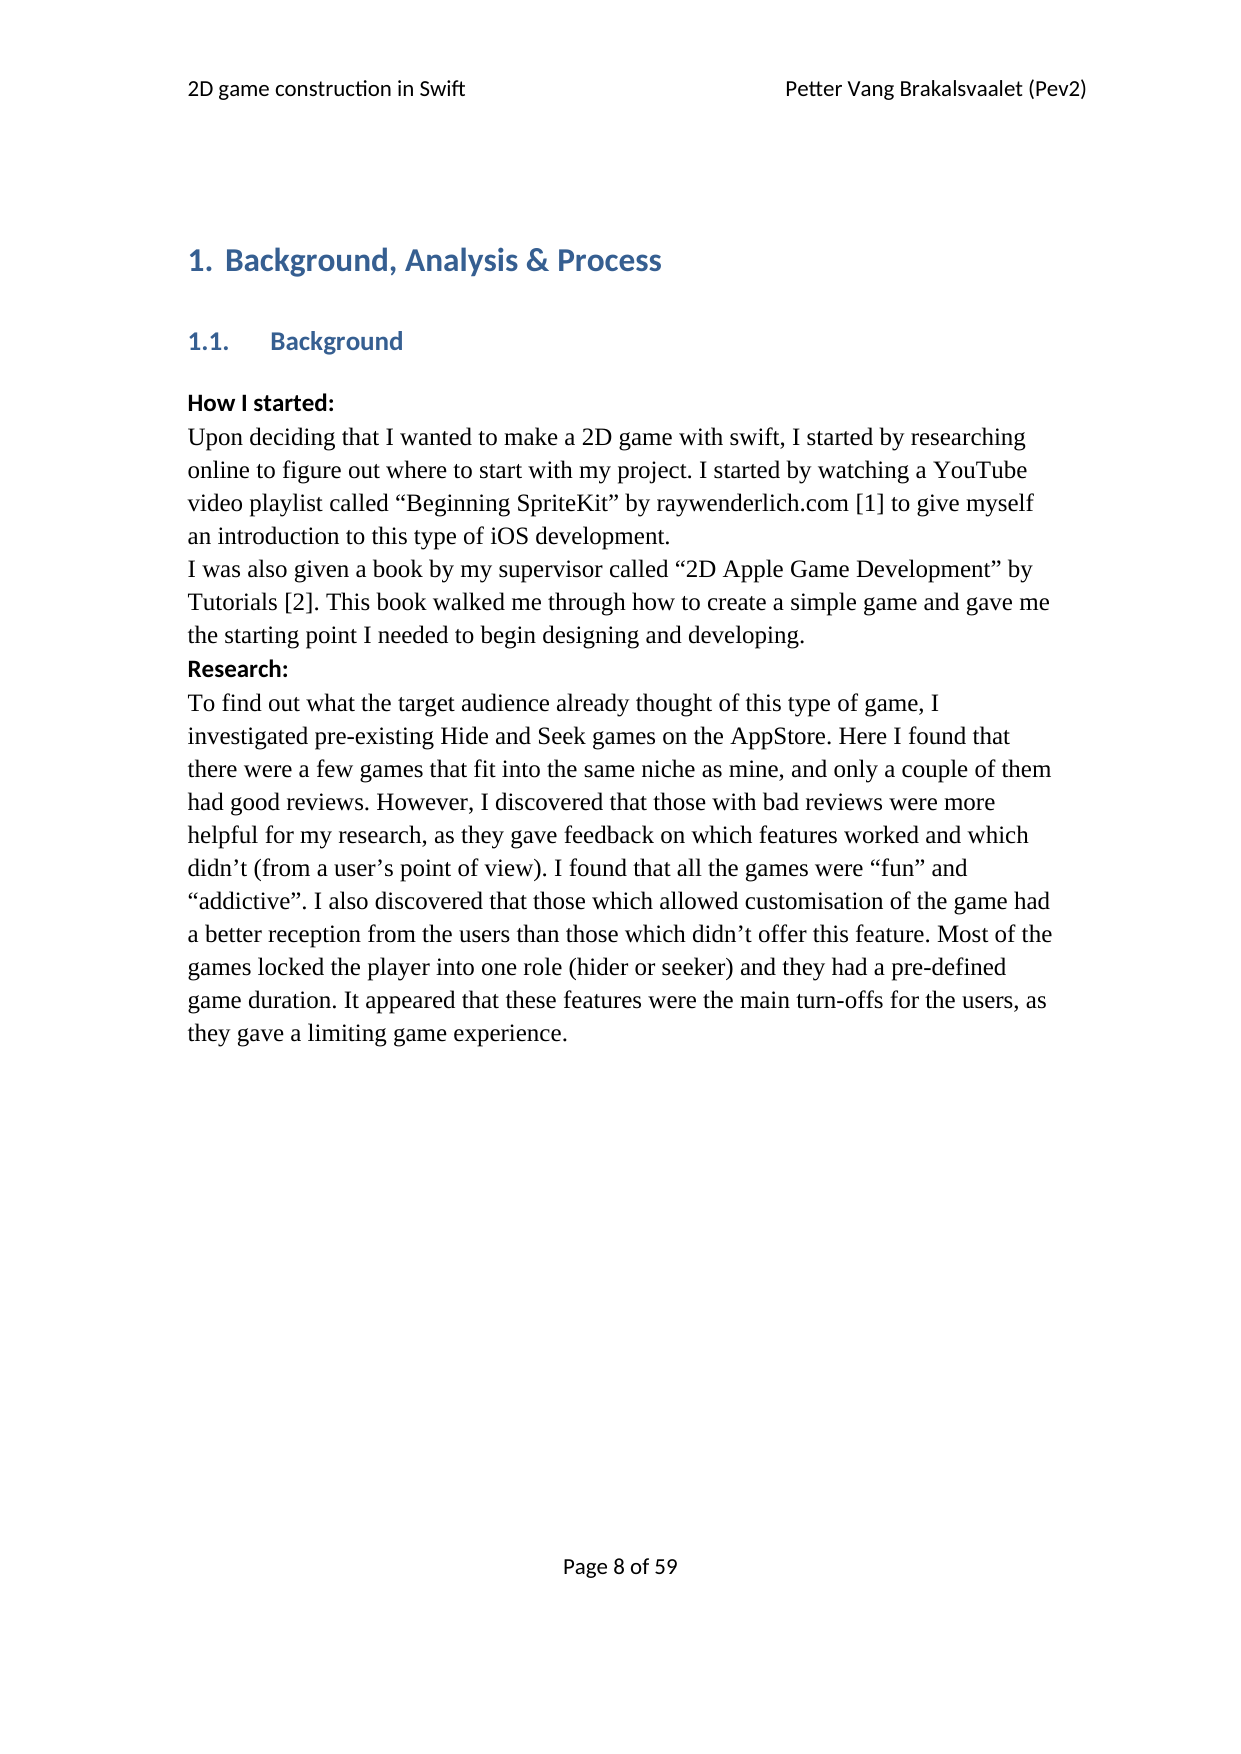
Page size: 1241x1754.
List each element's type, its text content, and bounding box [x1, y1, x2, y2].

text Research: [187, 653, 1053, 683]
text Upon deciding that I wanted to make a 2D game with swift, I started by researching online to figure out where to start with my project. I started by watching a YouTube video playlist called “Beginning SpriteKit” by raywenderlich.com to give myself an introduction to this type of iOS development. [187, 422, 1053, 549]
subtitle Background [187, 324, 1053, 357]
text How I started: [187, 387, 1053, 417]
text To find out what the target audience already thought of this type of game, I investigated pre-existing Hide and Seek games on the AppStore. Here I found that there were a few games that fit into the same niche as mine, and only a couple of them had good reviews. However, I discovered that those with bad reviews were more helpful for my research, as they gave feedback on which features worked and which didn’t (from a user’s point of view). I found that all the games were “fun” and “addictive”. I also discovered that those which allowed customisation of the game had a better reception from the users than those which didn’t offer this feature. Most of the games locked the player into one role (hider or seeker) and they had a pre-defined game duration. It appeared that these features were the main turn-offs for the users, as they gave a limiting game experience. [187, 688, 1053, 1047]
text I was also given a book by my supervisor called “2D Apple Game Development” by Tutorials. This book walked me through how to create a simple game and gave me the starting point I needed to begin designing and developing. [187, 554, 1053, 648]
subtitle Background, Analysis & Process [187, 239, 1053, 280]
